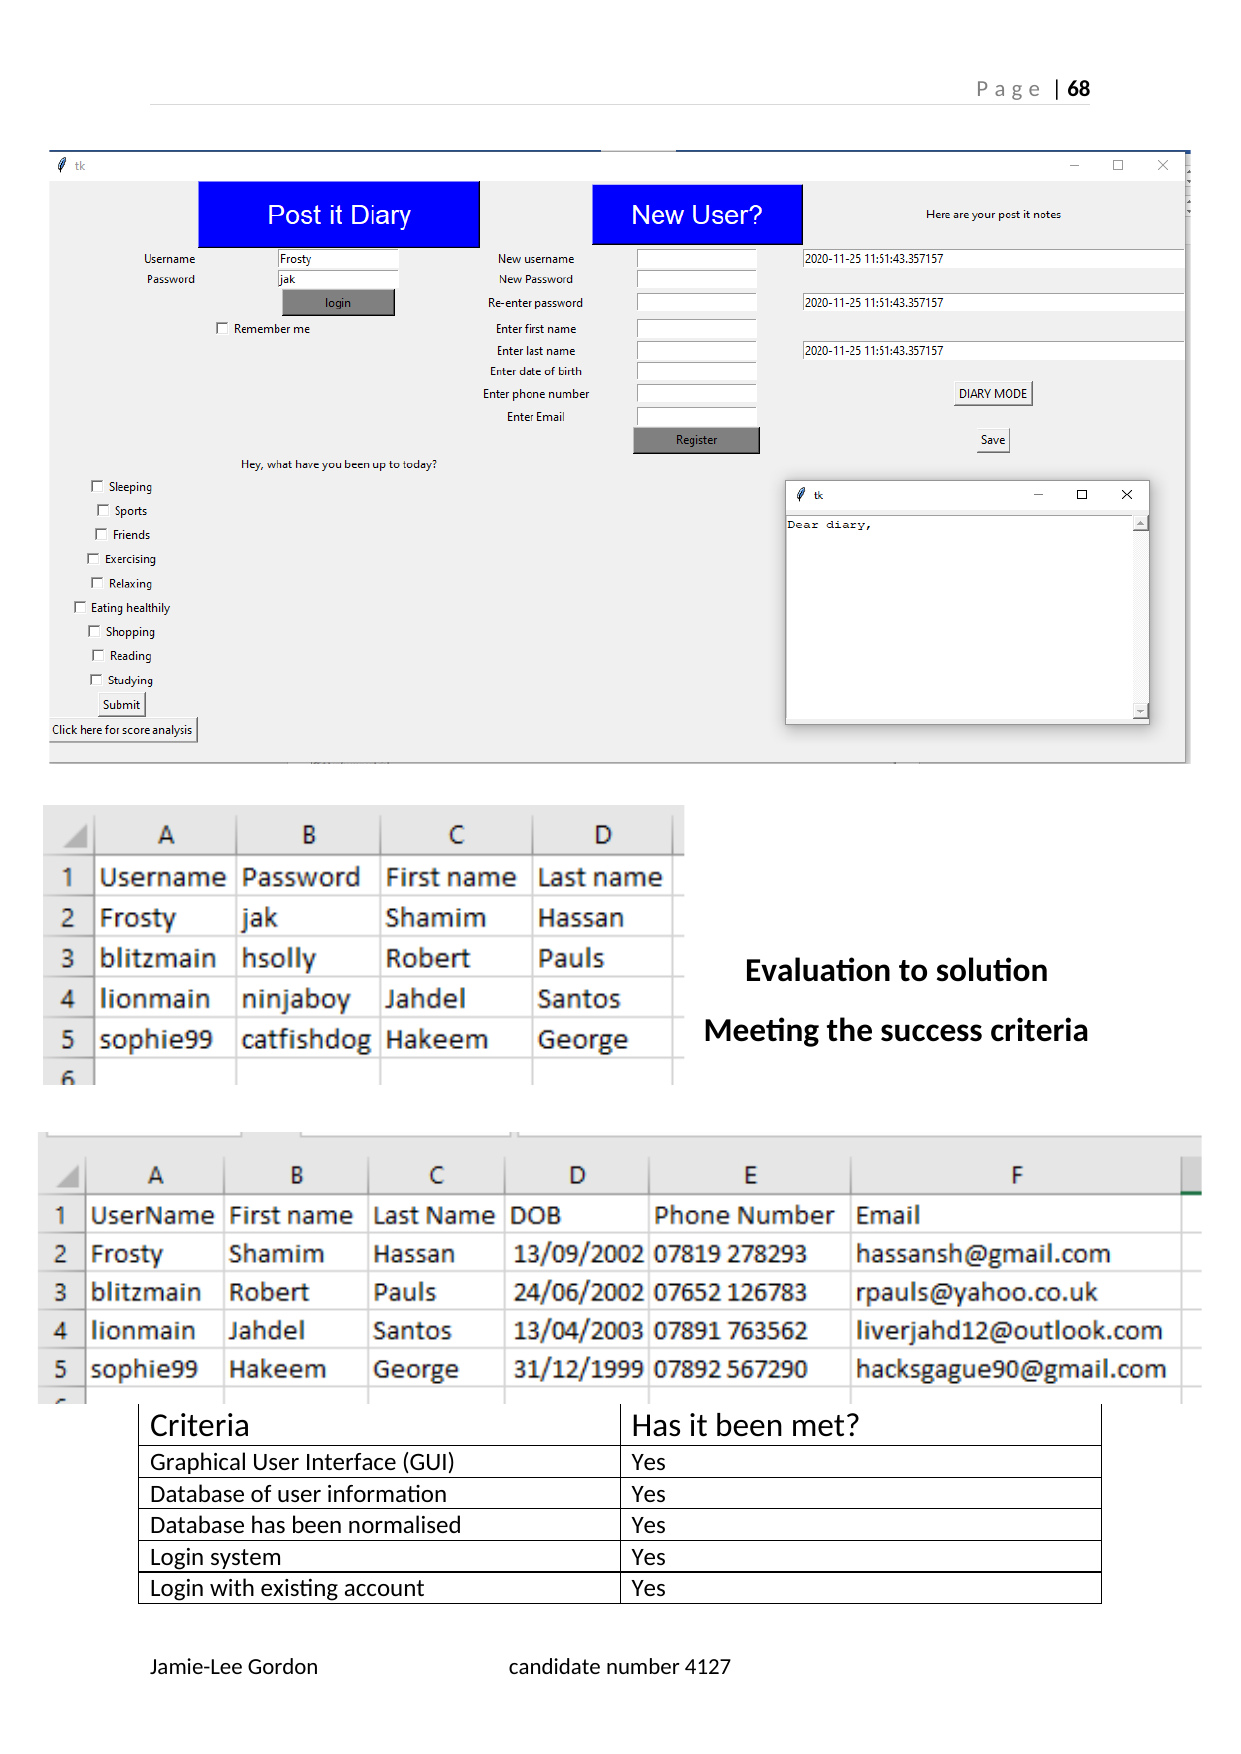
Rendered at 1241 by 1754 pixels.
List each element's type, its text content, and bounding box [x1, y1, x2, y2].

text Evaluation to solution [685, 948, 1090, 989]
table_cell Login with existing account [139, 1573, 620, 1603]
text Meeting the success criteria [685, 1009, 1090, 1050]
table_cell Database of user information [139, 1478, 620, 1508]
table_cell Login system [139, 1541, 620, 1571]
table_header Has it been met? [621, 1404, 1101, 1445]
picture [43, 805, 685, 1085]
table_cell Yes [621, 1509, 1101, 1540]
table_header Criteria [139, 1404, 620, 1445]
table_cell Yes [621, 1573, 1101, 1603]
table_cell Yes [621, 1541, 1101, 1571]
table_cell Yes [621, 1478, 1101, 1508]
picture [49, 150, 1191, 764]
picture [37, 1132, 1202, 1404]
table_cell Database has been normalised [139, 1509, 620, 1540]
table_cell Graphical User Interface (GUI) [139, 1446, 620, 1477]
table_cell Yes [621, 1446, 1101, 1477]
